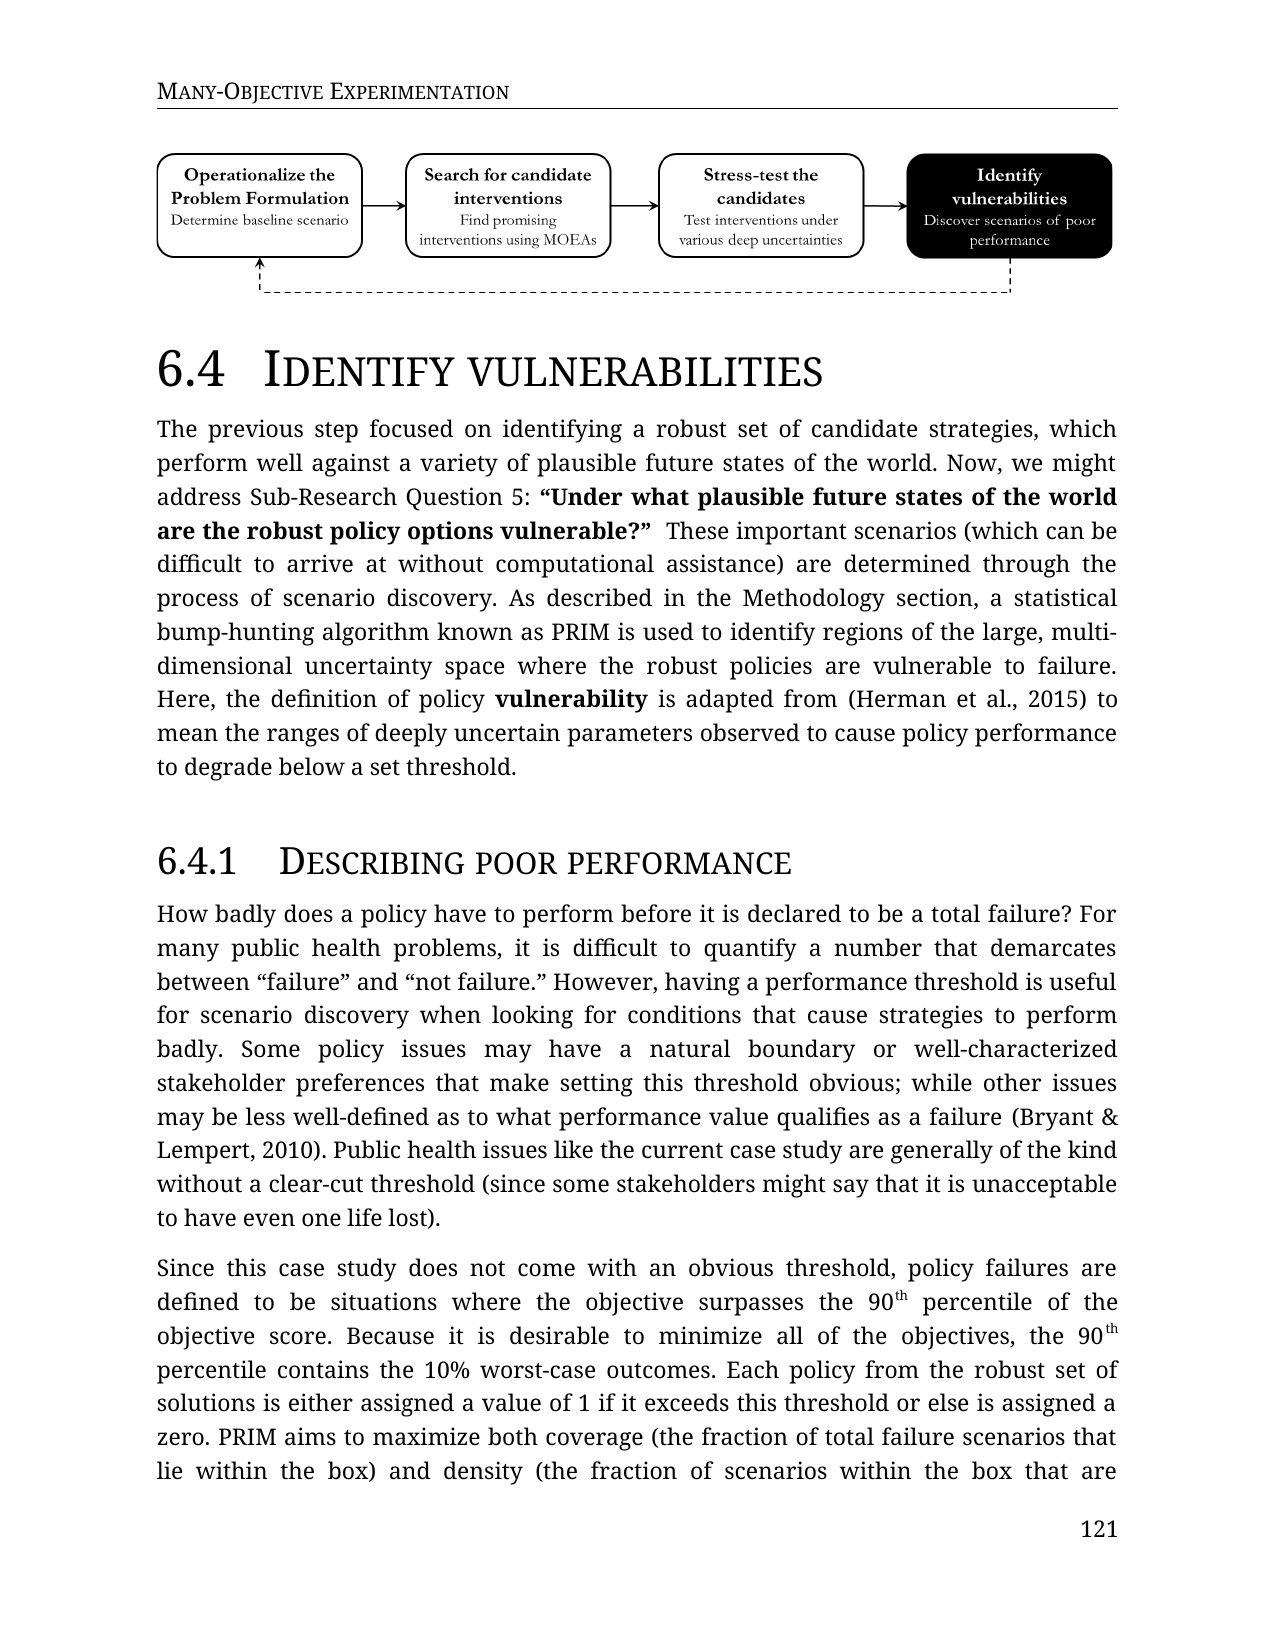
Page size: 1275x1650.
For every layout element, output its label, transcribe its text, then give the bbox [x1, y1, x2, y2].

subtitle Identify vulnerabilities [157, 333, 1118, 401]
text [157, 1252, 1118, 1486]
subtitle Describing poor performance [157, 835, 1118, 886]
text How badly does a policy have to perform before it is declared to be a total failure? For many public health problems, it is difficult to quantify a number that demarcates between “failure” and “not failure.” However, having a performance threshold is useful for scenario discovery when looking for conditions that cause strategies to perform badly. Some policy issues may have a natural boundary or well-characterized stakeholder preferences that make setting this threshold obvious; while other issues may be less well-defined as to what performance value qualifies as a failure (Bryant & Lempert, 2010). Public health issues like the current case study are generally of the kind without a clear-cut threshold (since some stakeholders might say that it is unacceptable to have even one life lost). [157, 898, 1118, 1233]
text The previous step focused on identifying a robust set of candidate strategies, which perform well against a variety of plausible future states of the world. Now, we might address Sub-Research Question 5: “Under what plausible future states of the world are the robust policy options vulnerable?” These important scenarios (which can be difficult to arrive at without computational assistance) are determined through the process of scenario discovery. As described in the Methodology section, a statistical bump-hunting algorithm known as PRIM is used to identify regions of the large, multi-dimensional uncertainty space where the robust policies are vulnerable to failure. Here, the definition of policy vulnerability is adapted from (Herman et al., 2015) to mean the ranges of deeply uncertain parameters observed to cause policy performance to degrade below a set threshold. [157, 413, 1118, 782]
picture [156, 153, 1113, 293]
